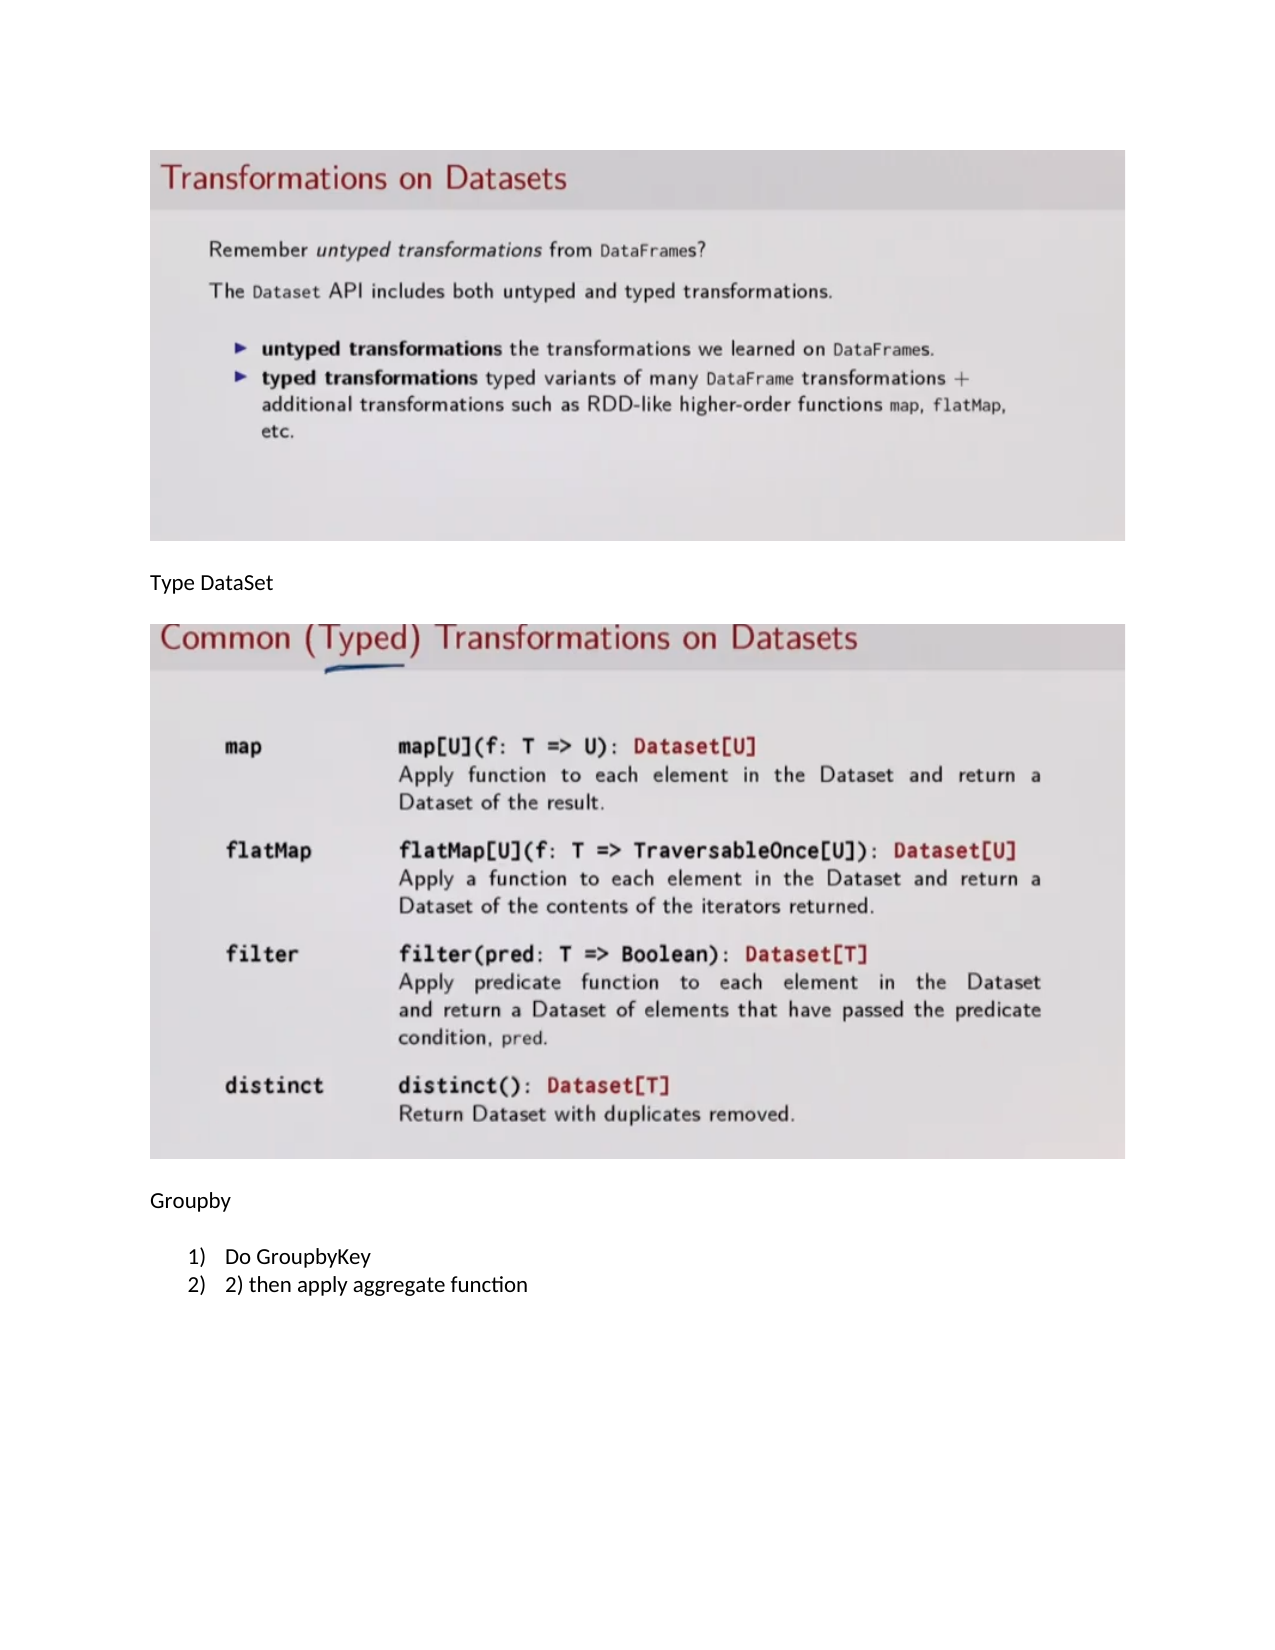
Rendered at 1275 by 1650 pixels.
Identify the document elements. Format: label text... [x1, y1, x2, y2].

picture [150, 150, 1125, 541]
list Do GroupbyKey [187, 1242, 1125, 1270]
text Type DataSet [150, 568, 1125, 596]
list 2) then apply aggregate function [187, 1270, 1125, 1298]
text Groupby [150, 1186, 1125, 1214]
picture [150, 624, 1125, 1159]
